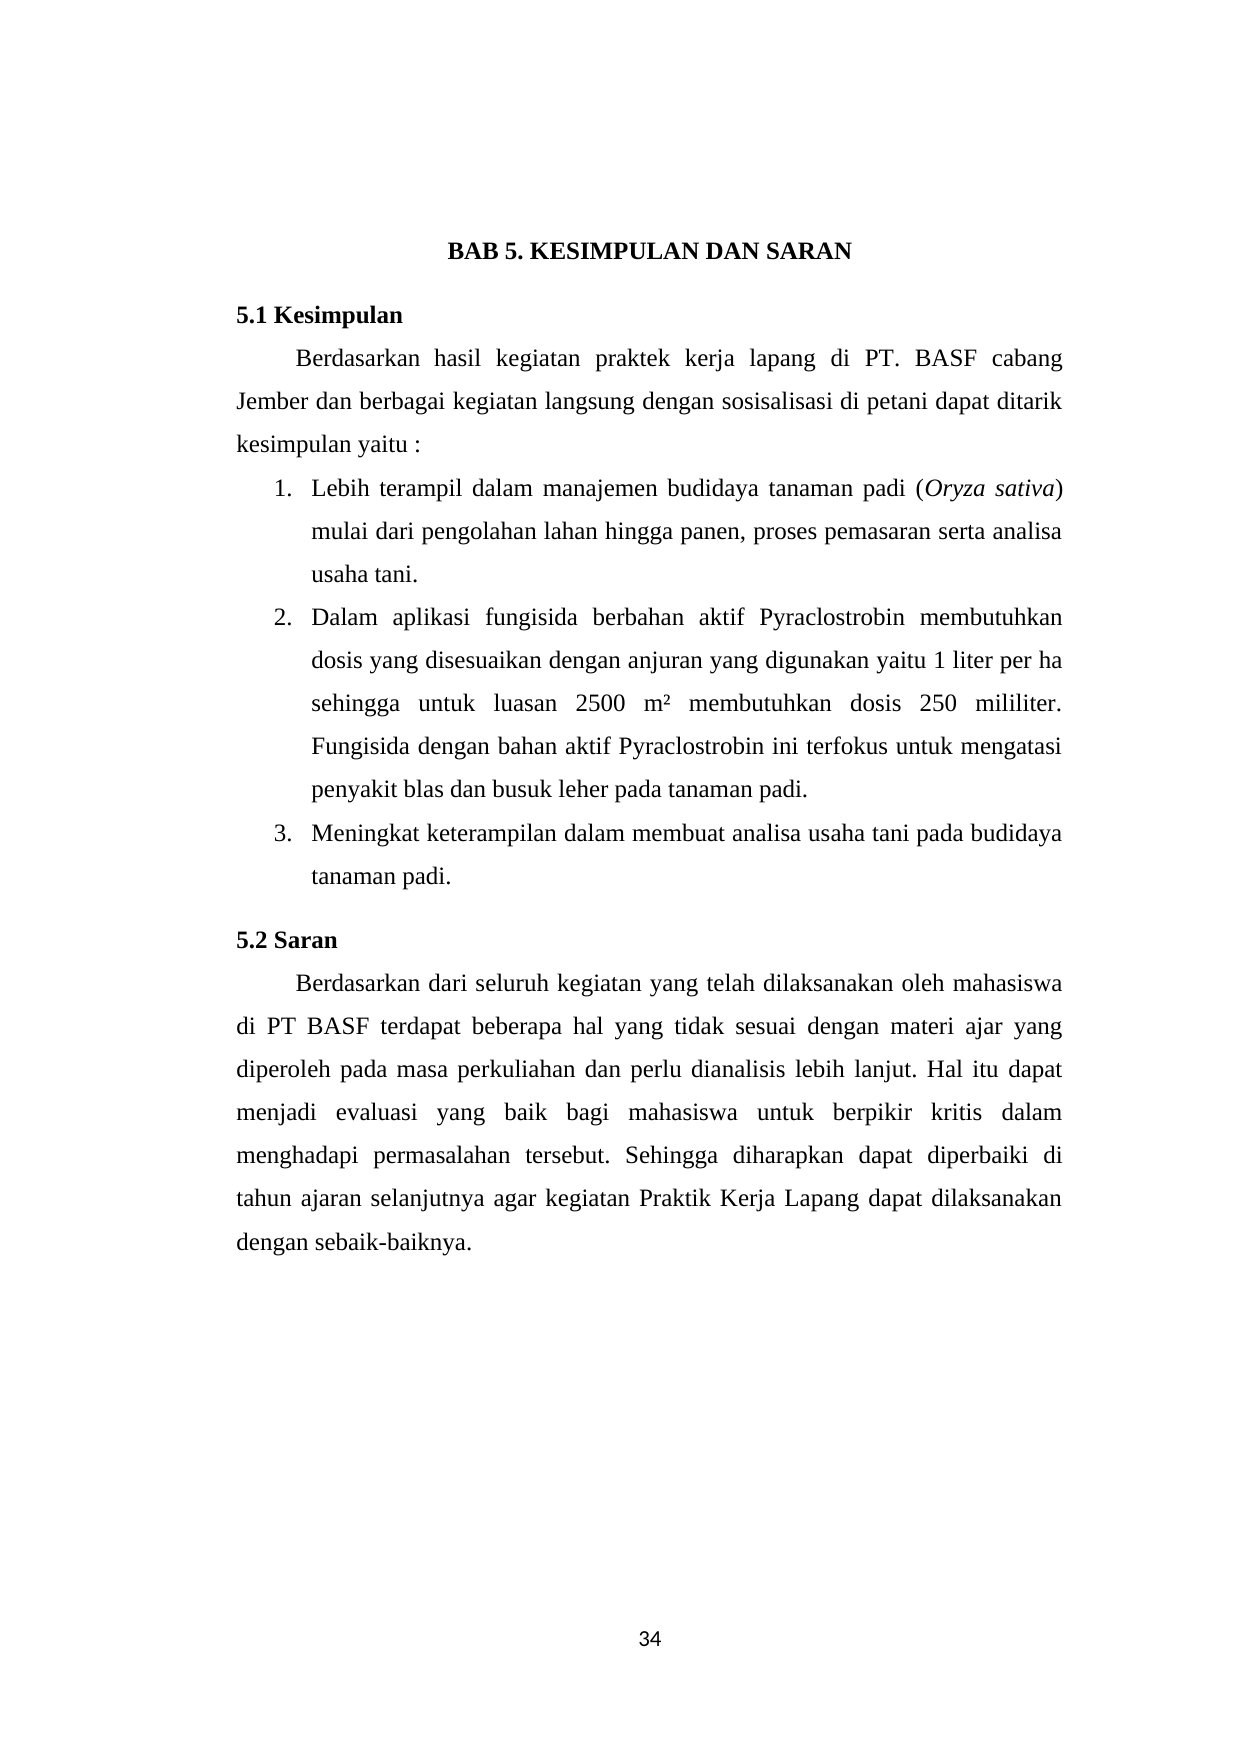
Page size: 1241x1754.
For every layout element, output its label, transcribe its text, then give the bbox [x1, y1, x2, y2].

text Berdasarkan dari seluruh kegiatan yang telah dilaksanakan oleh mahasiswa di PT BASF terdapat beberapa hal yang tidak sesuai dengan materi ajar yang diperoleh pada masa perkuliahan dan perlu dianalisis lebih lanjut. Hal itu dapat menjadi evaluasi yang baik bagi mahasiswa untuk berpikir kritis dalam menghadapi permasalahan tersebut. Sehingga diharapkan dapat diperbaiki di tahun ajaran selanjutnya agar kegiatan Praktik Kerja Lapang dapat dilaksanakan dengan sebaik-baiknya. [236, 968, 1063, 1255]
subtitle 5.1 Kesimpulan [236, 300, 1063, 329]
text Berdasarkan hasil kegiatan praktek kerja lapang di PT. BASF cabang Jember dan berbagai kegiatan langsung dengan sosisalisasi di petani dapat ditarik kesimpulan yaitu : [236, 343, 1063, 458]
list Lebih terampil dalam manajemen budidaya tanaman padi (Oryza sativa) mulai dari pengolahan lahan hingga panen, proses pemasaran serta analisa usaha tani. [274, 473, 1063, 588]
text BAB 5. KESIMPULAN DAN SARAN [236, 236, 1063, 265]
list Dalam aplikasi fungisida berbahan aktif Pyraclostrobin membutuhkan dosis yang disesuaikan dengan anjuran yang digunakan yaitu 1 liter per ha sehingga untuk luasan 2500 m² membutuhkan dosis 250 mililiter. Fungisida dengan bahan aktif Pyraclostrobin ini terfokus untuk mengatasi penyakit blas dan busuk leher pada tanaman padi. [274, 602, 1063, 803]
subtitle 5.2 Saran [236, 925, 1063, 953]
list Meningkat keterampilan dalam membuat analisa usaha tani pada budidaya tanaman padi. [274, 818, 1063, 889]
